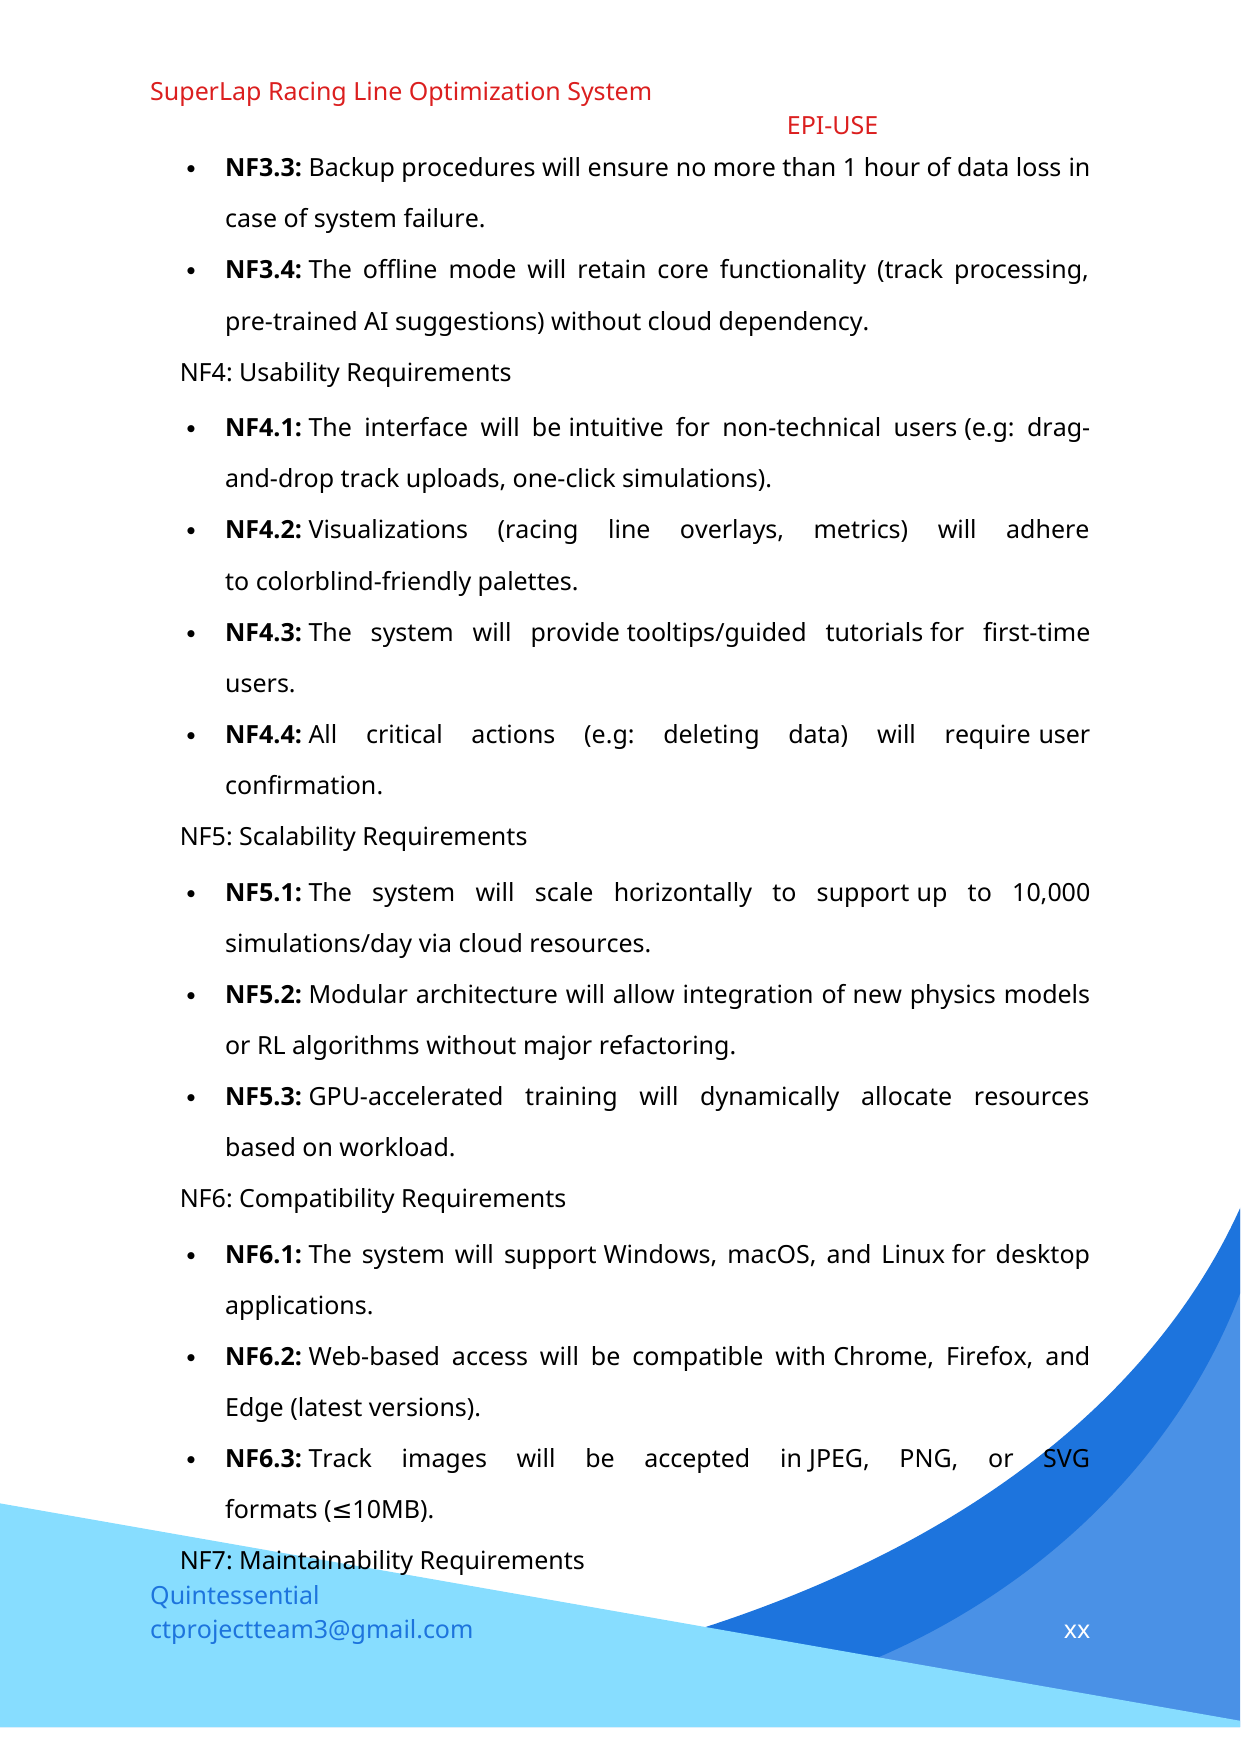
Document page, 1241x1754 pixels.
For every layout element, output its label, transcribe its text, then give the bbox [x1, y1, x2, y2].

list NF6.2: Web-based access will be compatible with Chrome, Firefox, and Edge (latest versions). [187, 1338, 1090, 1423]
list NF5.2: Modular architecture will allow integration of new physics models or RL algorithms without major refactoring. [187, 976, 1090, 1061]
list NF3.4: The offline mode will retain core functionality (track processing, pre-trained AI suggestions) without cloud dependency. [187, 252, 1090, 337]
list NF4.4: All critical actions (e.g: deleting data) will require user confirmation. [187, 716, 1090, 801]
list NF5.3: GPU-accelerated training will dynamically allocate resources based on workload. [187, 1078, 1090, 1163]
list NF3.3: Backup procedures will ensure no more than 1 hour of data loss in case of system failure. [187, 150, 1090, 235]
list NF5.1: The system will scale horizontally to support up to 10,000 simulations/day via cloud resources. [187, 874, 1090, 959]
list NF4.3: The system will provide tooltips/guided tutorials for first-time users. [187, 614, 1090, 699]
text NF7: Maintainability Requirements [179, 1542, 1090, 1577]
list NF6.3: Track images will be accepted in JPEG, PNG, or SVG formats (≤10MB). [187, 1440, 1090, 1526]
text NF4: Usability Requirements [179, 354, 1090, 388]
list NF4.1: The interface will be intuitive for non-technical users (e.g: drag-and-drop track uploads, one-click simulations). [187, 410, 1090, 495]
list NF4.2: Visualizations (racing line overlays, metrics) will adhere to colorblind-friendly palettes. [187, 512, 1090, 597]
text NF6: Compatibility Requirements [179, 1180, 1090, 1214]
text NF5: Scalability Requirements [179, 818, 1090, 852]
list NF6.1: The system will support Windows, macOS, and Linux for desktop applications. [187, 1236, 1090, 1321]
